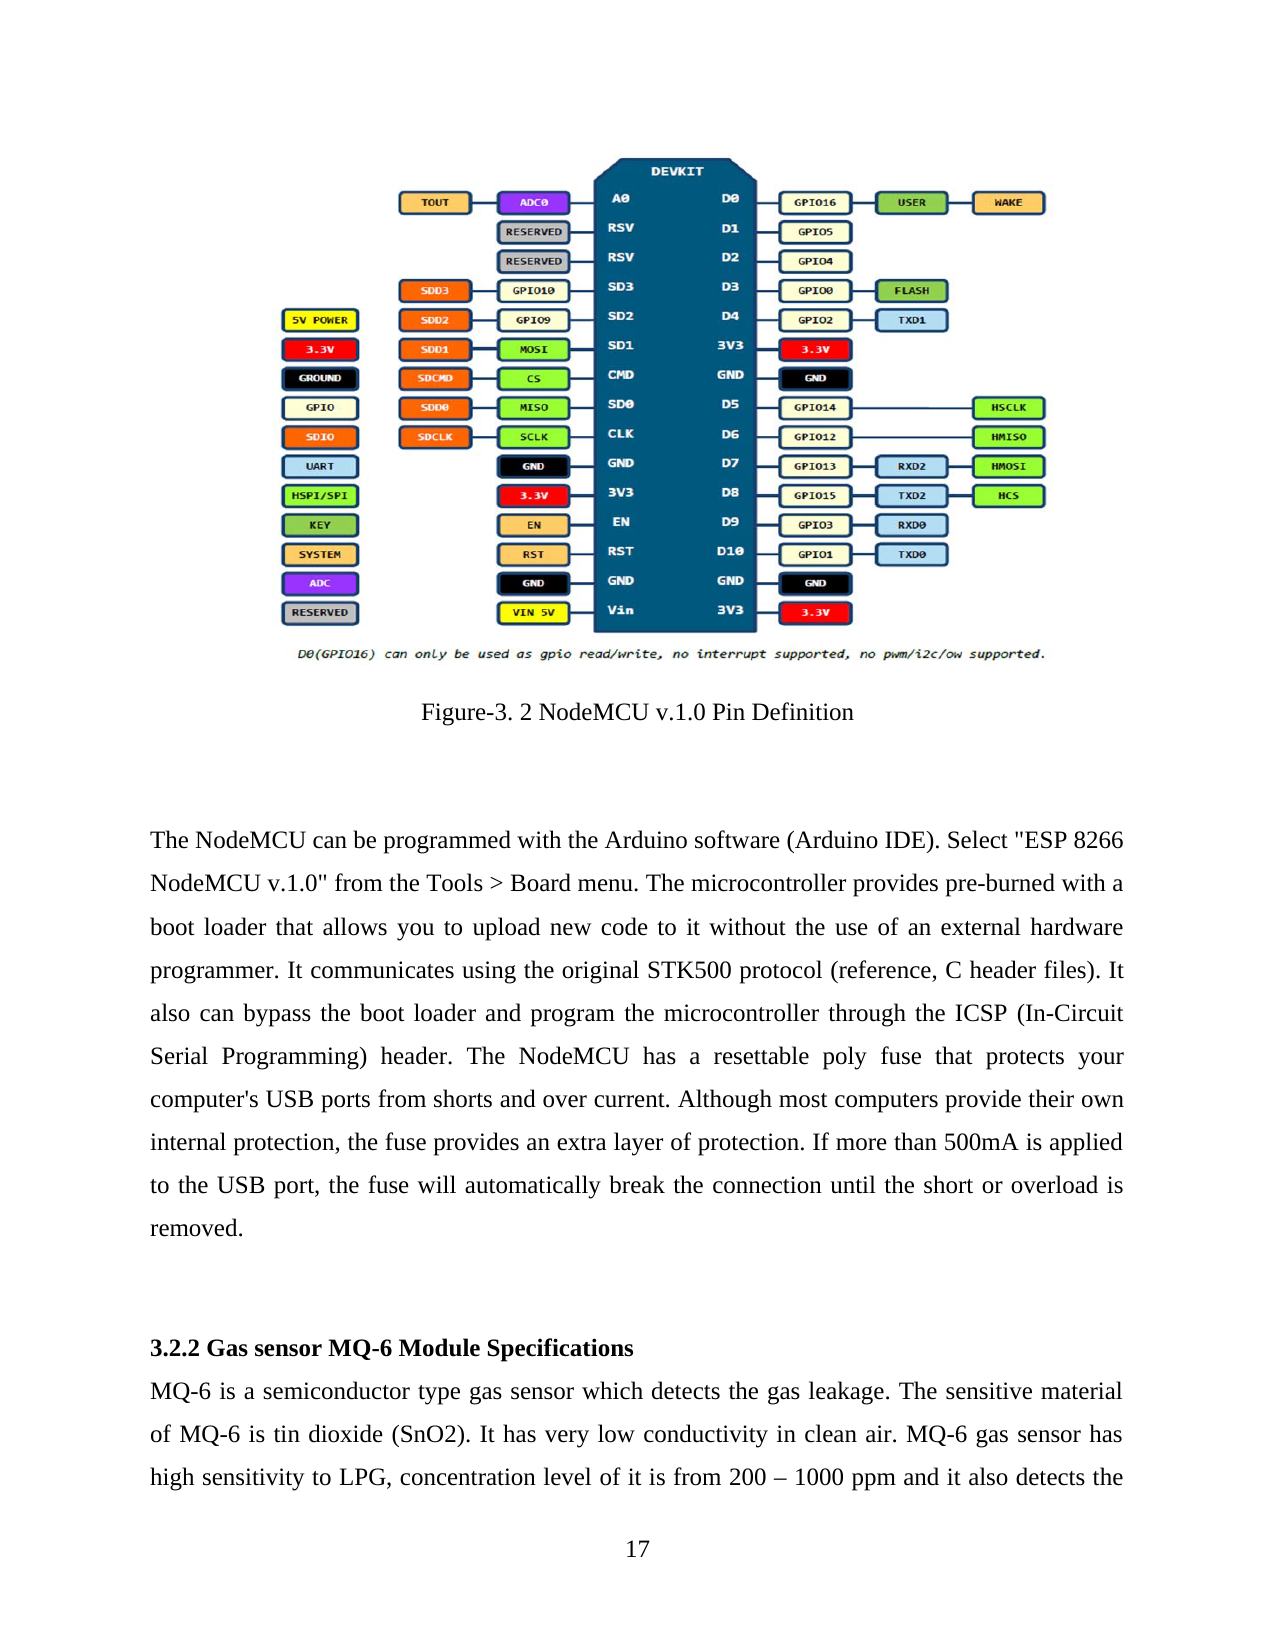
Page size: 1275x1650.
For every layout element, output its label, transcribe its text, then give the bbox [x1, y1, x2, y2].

text Figure-3. 2 NodeMCU v.1.0 Pin Definition [150, 697, 1125, 726]
subtitle 3.2.2 Gas sensor MQ-6 Module Specifications [150, 1333, 1125, 1362]
text The NodeMCU can be programmed with the Arduino software (Arduino IDE). Select "ESP 8266 NodeMCU v.1.0" from the Tools > Board menu. The microcontroller provides pre-burned with a boot loader that allows you to upload new code to it without the use of an external hardware programmer. It communicates using the original STK500 protocol (reference, C header files). It also can bypass the boot loader and program the microcontroller through the ICSP (In-Circuit Serial Programming) header. The NodeMCU has a resettable poly fuse that protects your computer's USB ports from shorts and over current. Although most computers provide their own internal protection, the fuse provides an extra layer of protection. If more than 500mA is applied to the USB port, the fuse will automatically break the connection until the short or overload is removed. [150, 825, 1125, 1242]
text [150, 1376, 1125, 1491]
